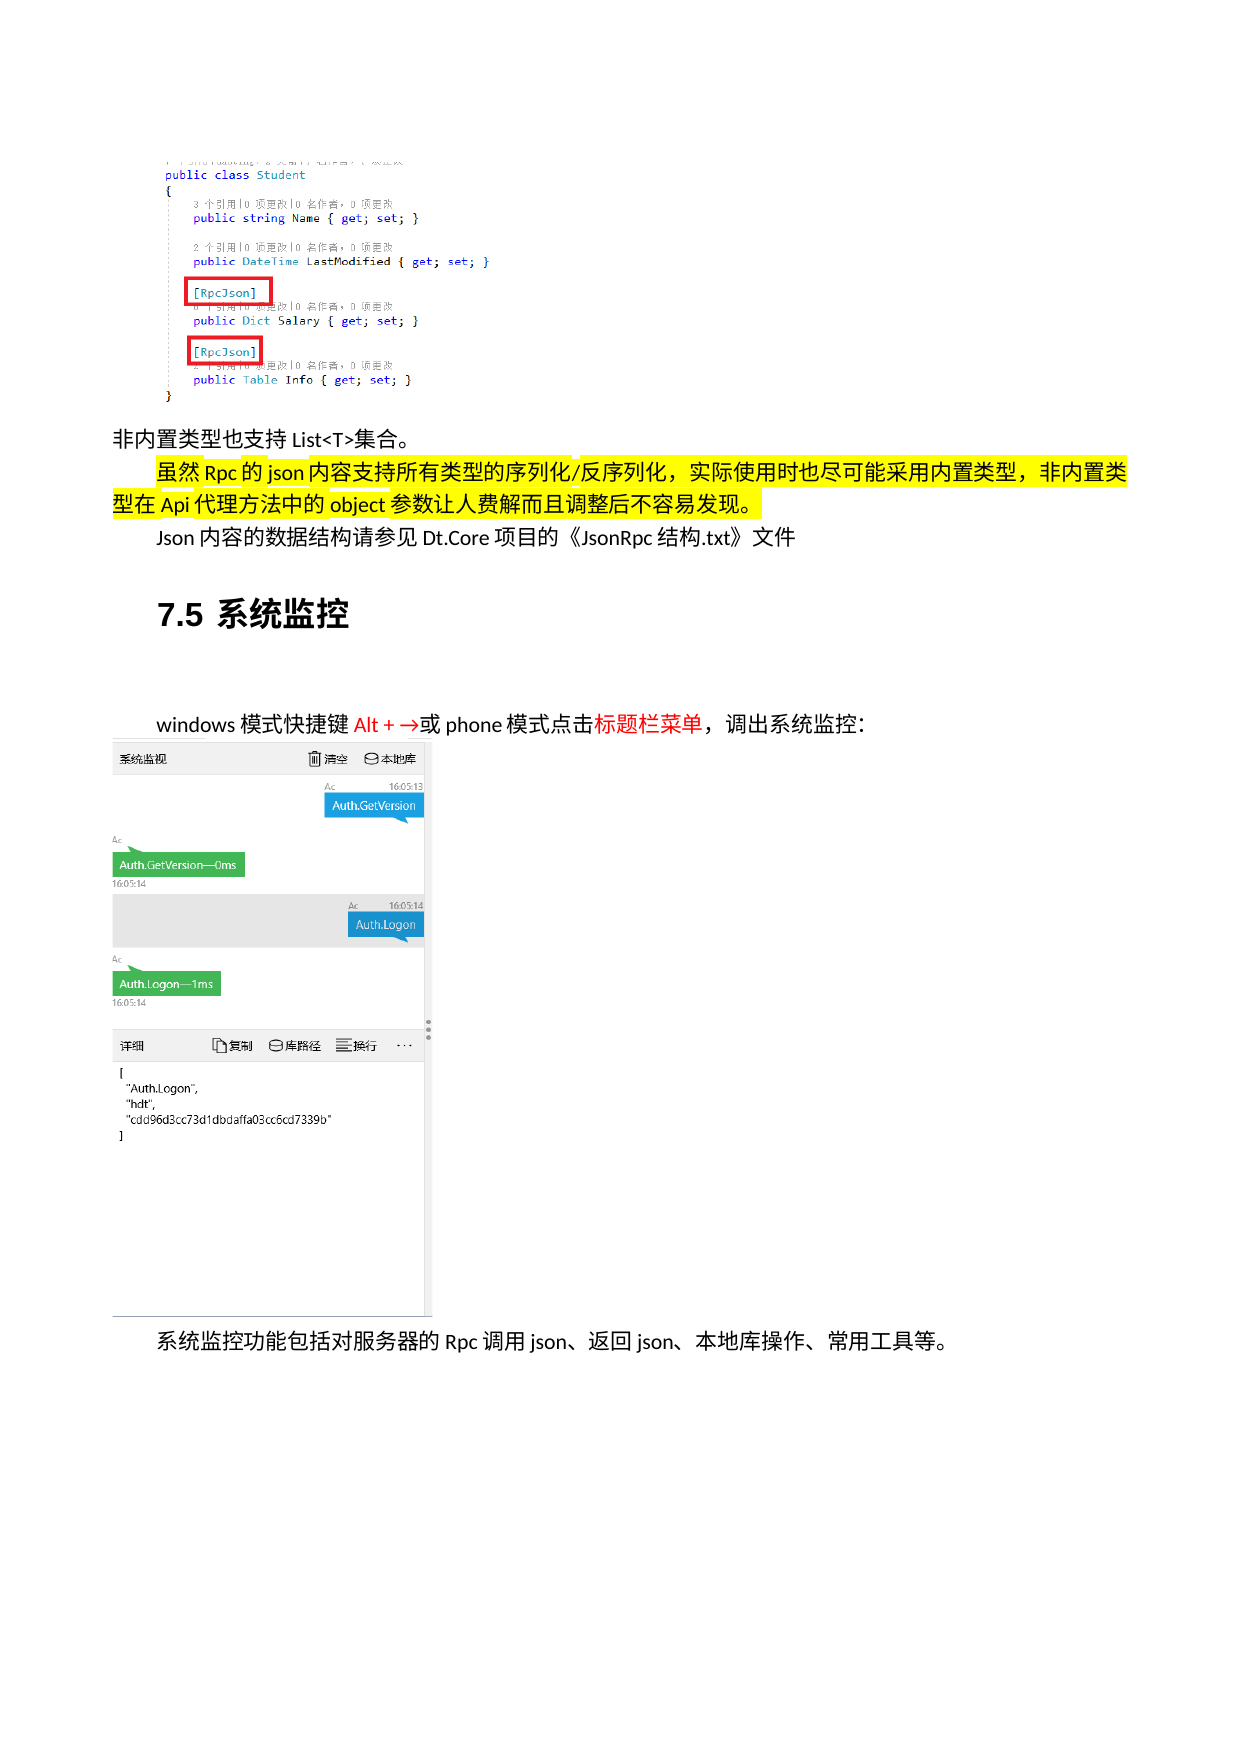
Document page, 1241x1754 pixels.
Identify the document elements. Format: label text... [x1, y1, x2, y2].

text 系统监控功能包括对服务器的Rpc调用json、返回json、本地库操作、常用工具等。 [112, 1324, 1128, 1356]
text 非内置类型也支持List<T>集合。 [112, 422, 1128, 454]
picture [112, 738, 433, 1317]
text windows模式快捷键Alt + →或phone模式点击标题栏菜单，调出系统监控： [112, 706, 1128, 739]
subtitle 系统监控 [157, 579, 1128, 644]
text 虽然Rpc的json内容支持所有类型的序列化/反序列化，实际使用时也尽可能采用内置类型，非内置类型在Api代理方法中的object参数让人费解而且调整后不容易发现。 [112, 454, 1128, 519]
text Json内容的数据结构请参见Dt.Core项目的《JsonRpc结构.txt》文件 [112, 519, 1128, 552]
picture [156, 162, 500, 406]
